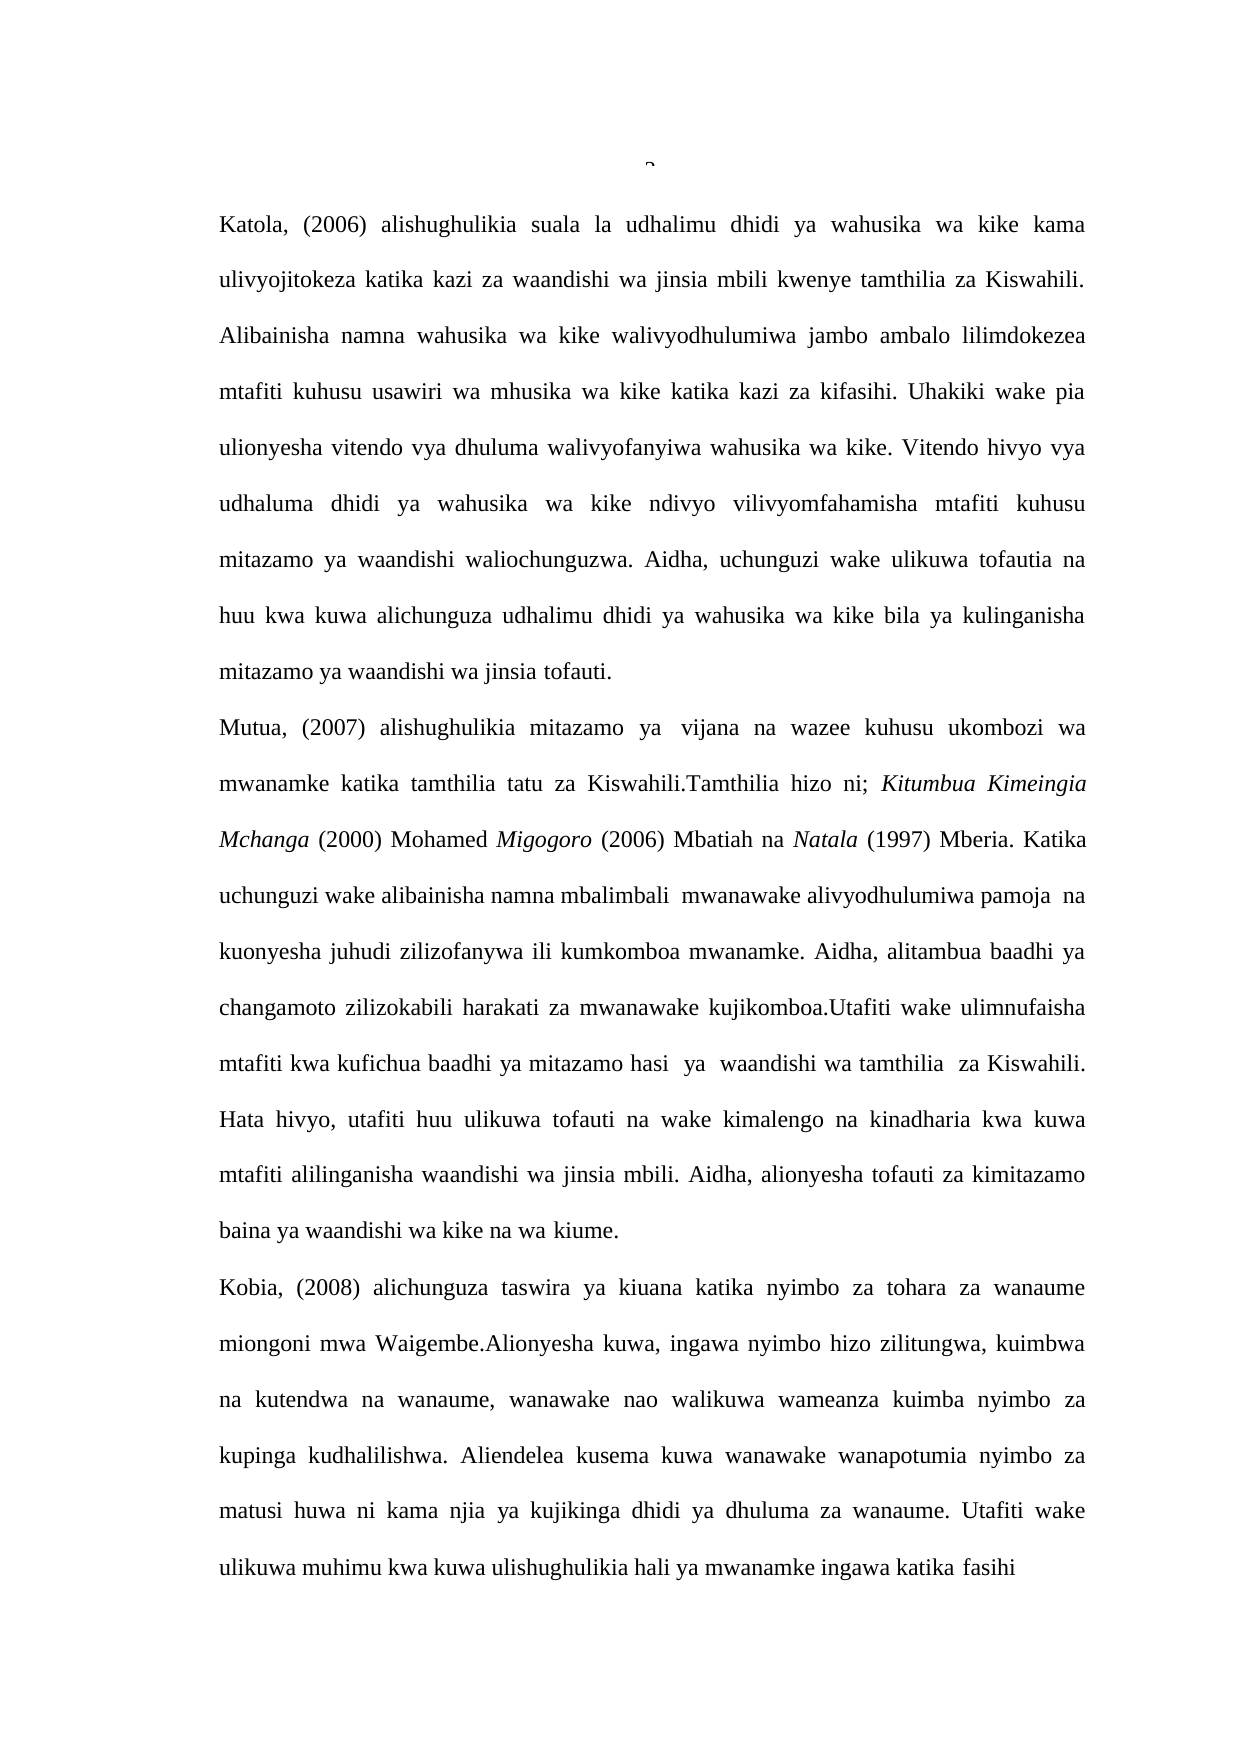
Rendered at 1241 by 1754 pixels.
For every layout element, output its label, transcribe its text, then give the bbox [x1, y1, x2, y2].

text Kobia, (2008) alichunguza taswira ya kiuana katika nyimbo za tohara za wanaume miongoni mwa Waigembe.Alionyesha kuwa, ingawa nyimbo hizo zilitungwa, kuimbwa na kutendwa na wanaume, wanawake nao walikuwa wameanza kuimba nyimbo za kupinga kudhalilishwa. Aliendelea kusema kuwa wanawake wanapotumia nyimbo za matusi huwa ni kama njia ya kujikinga dhidi ya dhuluma za wanaume. Utafiti wake ulikuwa muhimu kwa kuwa ulishughulikia hali ya mwanamke ingawa katika fasihi [219, 1273, 1087, 1580]
text Mutua, (2007) alishughulikia mitazamo ya vijana na wazee kuhusu ukombozi wa mwanamke katika tamthilia tatu za Kiswahili.Tamthilia hizo ni; Kitumbua Kimeingia Mchanga (2000) Mohamed Migogoro (2006) Mbatiah na Natala (1997) Mberia. Katika uchunguzi wake alibainisha namna mbalimbali mwanawake alivyodhulumiwa pamoja na kuonyesha juhudi zilizofanywa ili kumkomboa mwanamke. Aidha, alitambua baadhi ya changamoto zilizokabili harakati za mwanawake kujikomboa.Utafiti wake ulimnufaisha mtafiti kwa kufichua baadhi ya mitazamo hasi ya waandishi wa tamthilia za Kiswahili. Hata hivyo, utafiti huu ulikuwa tofauti na wake kimalengo na kinadharia kwa kuwa mtafiti alilinganisha waandishi wa jinsia mbili. Aidha, alionyesha tofauti za kimitazamo baina ya waandishi wa kike na wa kiume. [219, 713, 1087, 1244]
text Katola, (2006) alishughulikia suala la udhalimu dhidi ya wahusika wa kike kama ulivyojitokeza katika kazi za waandishi wa jinsia mbili kwenye tamthilia za Kiswahili. Alibainisha namna wahusika wa kike walivyodhulumiwa jambo ambalo lilimdokezea mtafiti kuhusu usawiri wa mhusika wa kike katika kazi za kifasihi. Uhakiki wake pia ulionyesha vitendo vya dhuluma walivyofanyiwa wahusika wa kike. Vitendo hivyo vya udhaluma dhidi ya wahusika wa kike ndivyo vilivyomfahamisha mtafiti kuhusu mitazamo ya waandishi waliochunguzwa. Aidha, uchunguzi wake ulikuwa tofautia na huu kwa kuwa alichunguza udhalimu dhidi ya wahusika wa kike bila ya kulinganisha mitazamo ya waandishi wa jinsia tofauti. [219, 209, 1087, 685]
